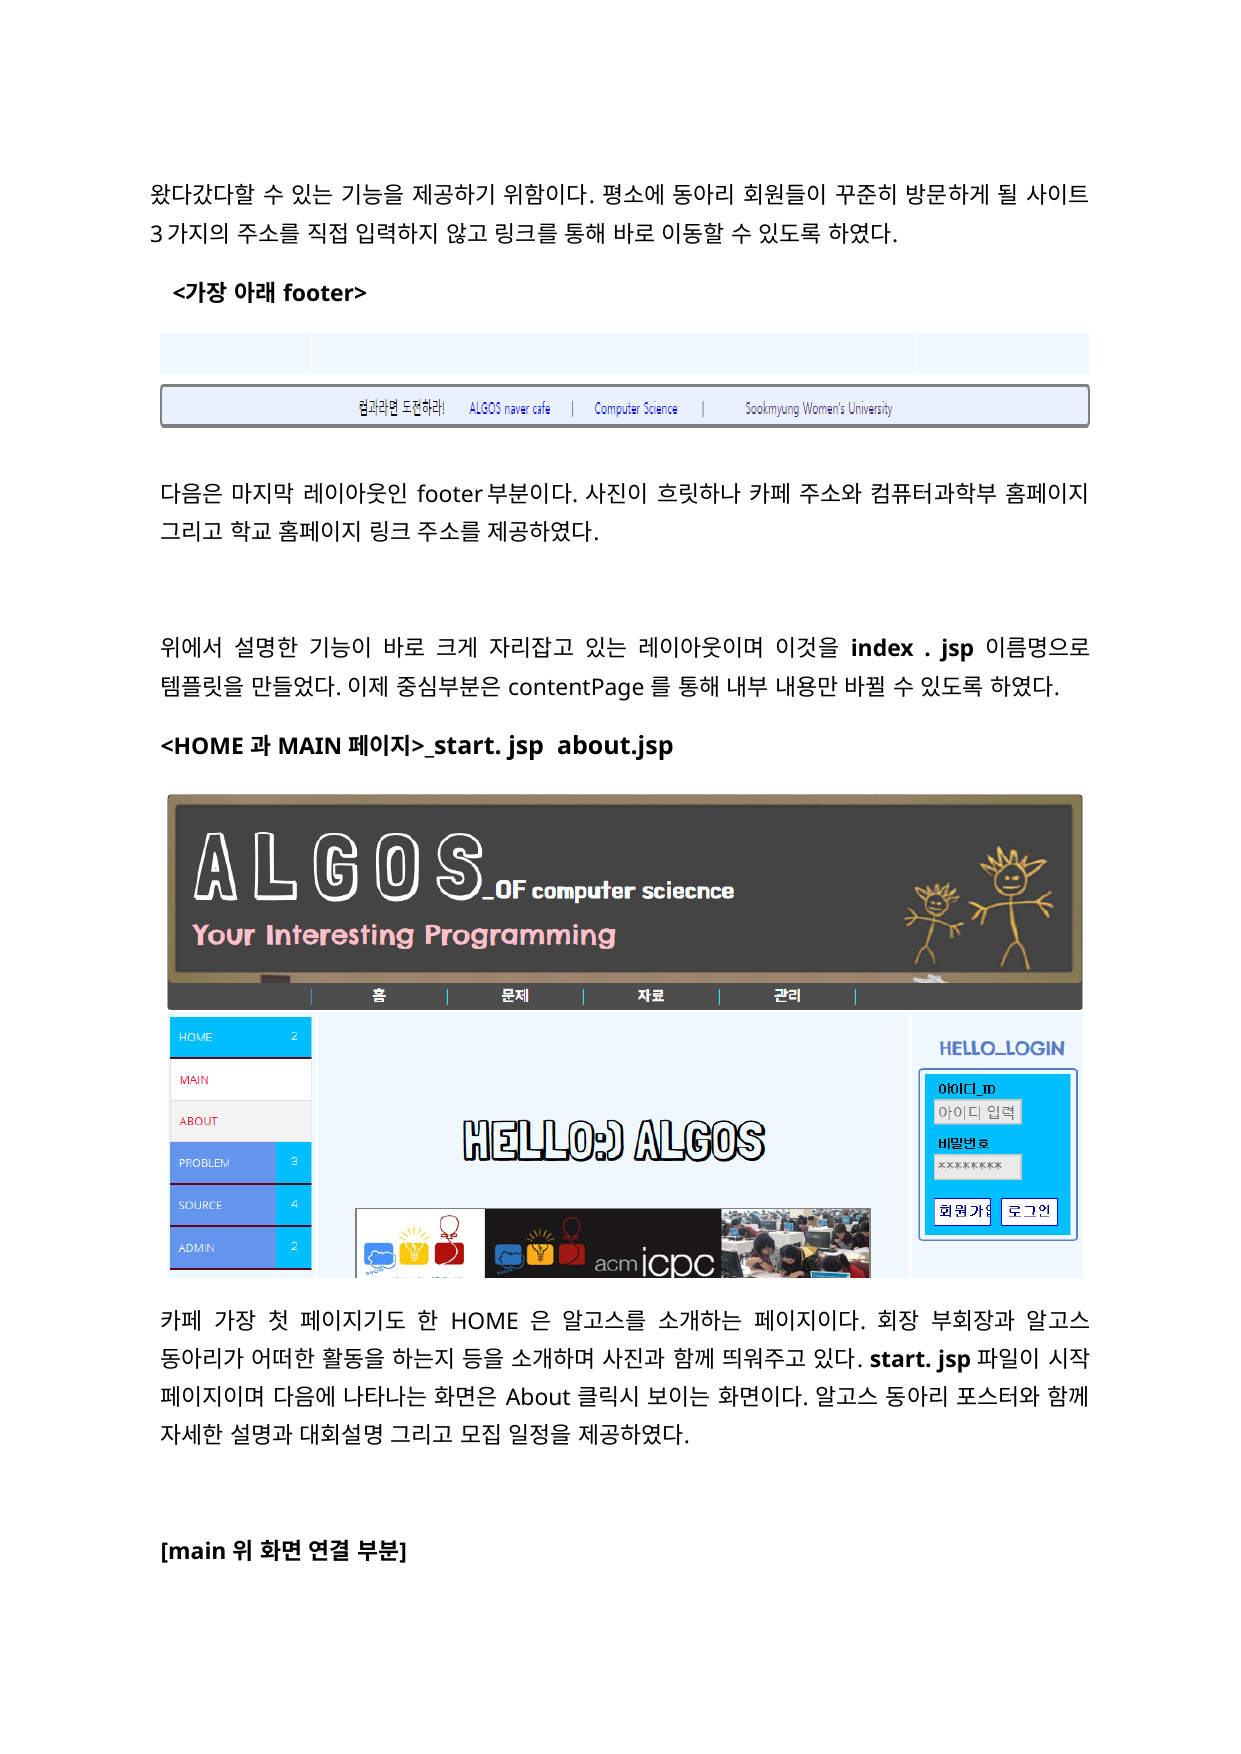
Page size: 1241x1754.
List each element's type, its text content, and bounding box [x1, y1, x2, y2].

text 다음은 마지막 레이아웃인 footer부분이다. 사진이 흐릿하나 카페 주소와 컴퓨터과학부 홈페이지 그리고 학교 홈페이지 링크 주소를 제공하였다. [160, 476, 1090, 547]
text 위에서 설명한 기능이 바로 크게 자리잡고 있는 레이아웃이며 이것을 index . jsp 이름명으로 템플릿을 만들었다. 이제 중심부분은 contentPage 를 통해 내부 내용만 바뀔 수 있도록 하였다. [160, 630, 1090, 702]
text 카페 가장 첫 페이지기도 한 HOME 은 알고스를 소개하는 페이지이다. 회장 부회장과 알고스 동아리가 어떠한 활동을 하는지 등을 소개하며 사진과 함께 띄워주고 있다. start. jsp 파일이 시작 페이지이며 다음에 나타나는 화면은 About 클릭시 보이는 화면이다. 알고스 동아리 포스터와 함께 자세한 설명과 대회설명 그리고 모집 일정을 제공하였다. [160, 1302, 1090, 1451]
picture [150, 333, 1122, 451]
picture [160, 787, 1101, 1278]
text [main 위 화면 연결 부분] [160, 1533, 1090, 1566]
text 다음의 FOR STUDYING 부분은 링크를 통해 손쉽게 사이트를 왔다갔다할 수 있는 기능을 제공하기 위함이다. 평소에 동아리 회원들이 꾸준히 방문하게 될 사이트 3가지의 주소를 직접 입력하지 않고 링크를 통해 바로 이동할 수 있도록 하였다. [150, 177, 1090, 249]
text <HOME 과 MAIN 페이지>_start. jsp about.jsp [160, 727, 1090, 762]
text <가장 아래 footer> [150, 274, 1090, 308]
